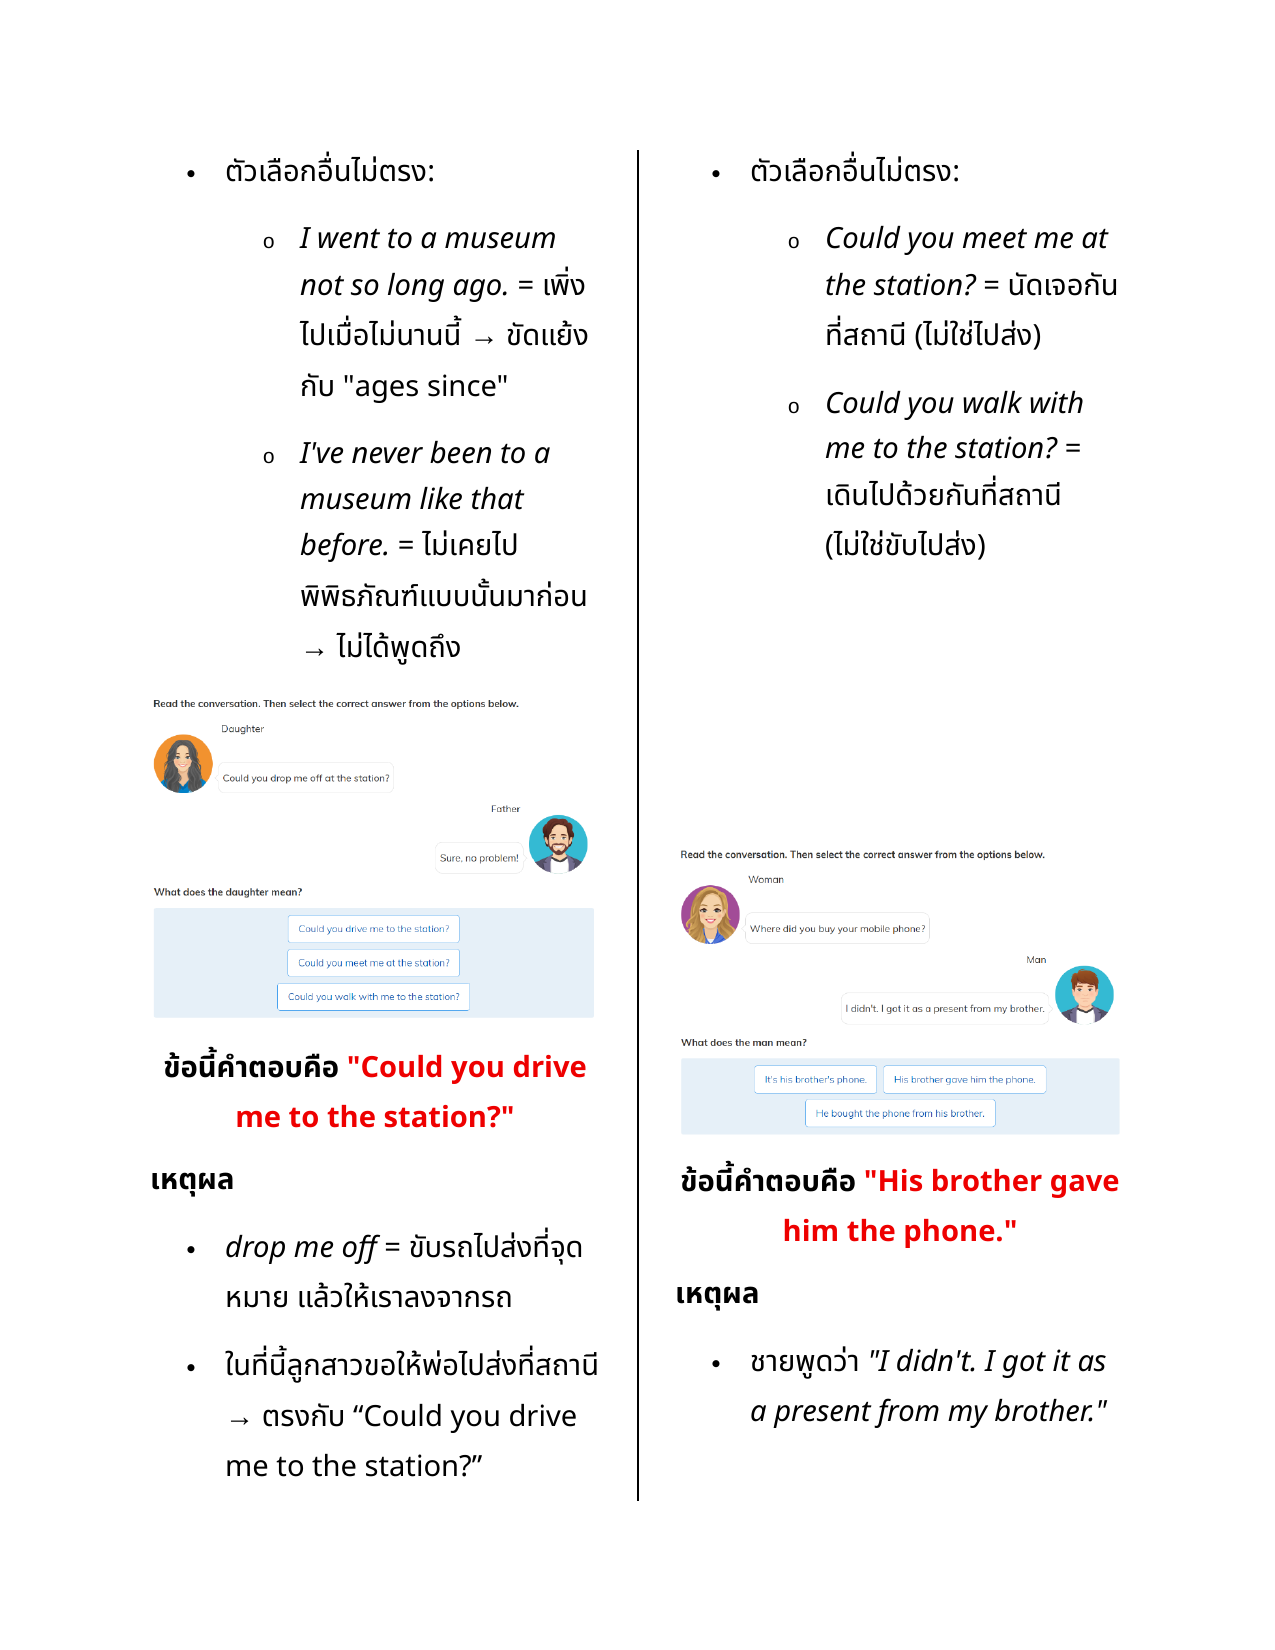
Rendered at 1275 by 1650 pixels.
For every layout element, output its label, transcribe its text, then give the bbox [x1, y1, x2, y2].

text ข้อนี้คำตอบคือ "His brother gave him the phone." [675, 1161, 1125, 1250]
list I've never been to a museum like that before. = ไม่เคยไปพิพิธภัณฑ์แบบนั้นมาก่อน → ไม่ได้พูดถึง [262, 433, 600, 670]
list ชายพูดว่า "I didn't. I got it as a present from my brother." → แปลว่า “ฉันไม่ได้ซื้อ ฉันได้มันมาเป็นของขวัญจากพี่/น้องชาย” [712, 1340, 1125, 1430]
list drop me off = ขับรถไปส่งที่จุดหมาย แล้วให้เราลงจากรถ [187, 1226, 600, 1321]
list Could you meet me at the station? = นัดเจอกันที่สถานี (ไม่ใช่ไปส่ง) [787, 217, 1125, 359]
text เหตุผล [675, 1273, 1125, 1317]
list I went to a museum not so long ago. = เพิ่งไปเมื่อไม่นานนี้ → ขัดแย้งกับ "ages since" [262, 217, 600, 409]
text เหตุผล [150, 1159, 600, 1203]
list ตัวเลือกอื่นไม่ตรง: [187, 150, 600, 194]
text ข้อนี้คำตอบคือ "Could you drive me to the station?" [150, 1046, 600, 1136]
list ตัวเลือกอื่นไม่ตรง: [712, 150, 1125, 194]
list Could you walk with me to the station? = เดินไปด้วยกันที่สถานี (ไม่ใช่ขับไปส่ง) [787, 382, 1125, 569]
picture [675, 841, 1125, 1139]
picture [150, 693, 600, 1025]
list ในที่นี้ลูกสาวขอให้พ่อไปส่งที่สถานี → ตรงกับ “Could you drive me to the station?” [187, 1344, 600, 1485]
